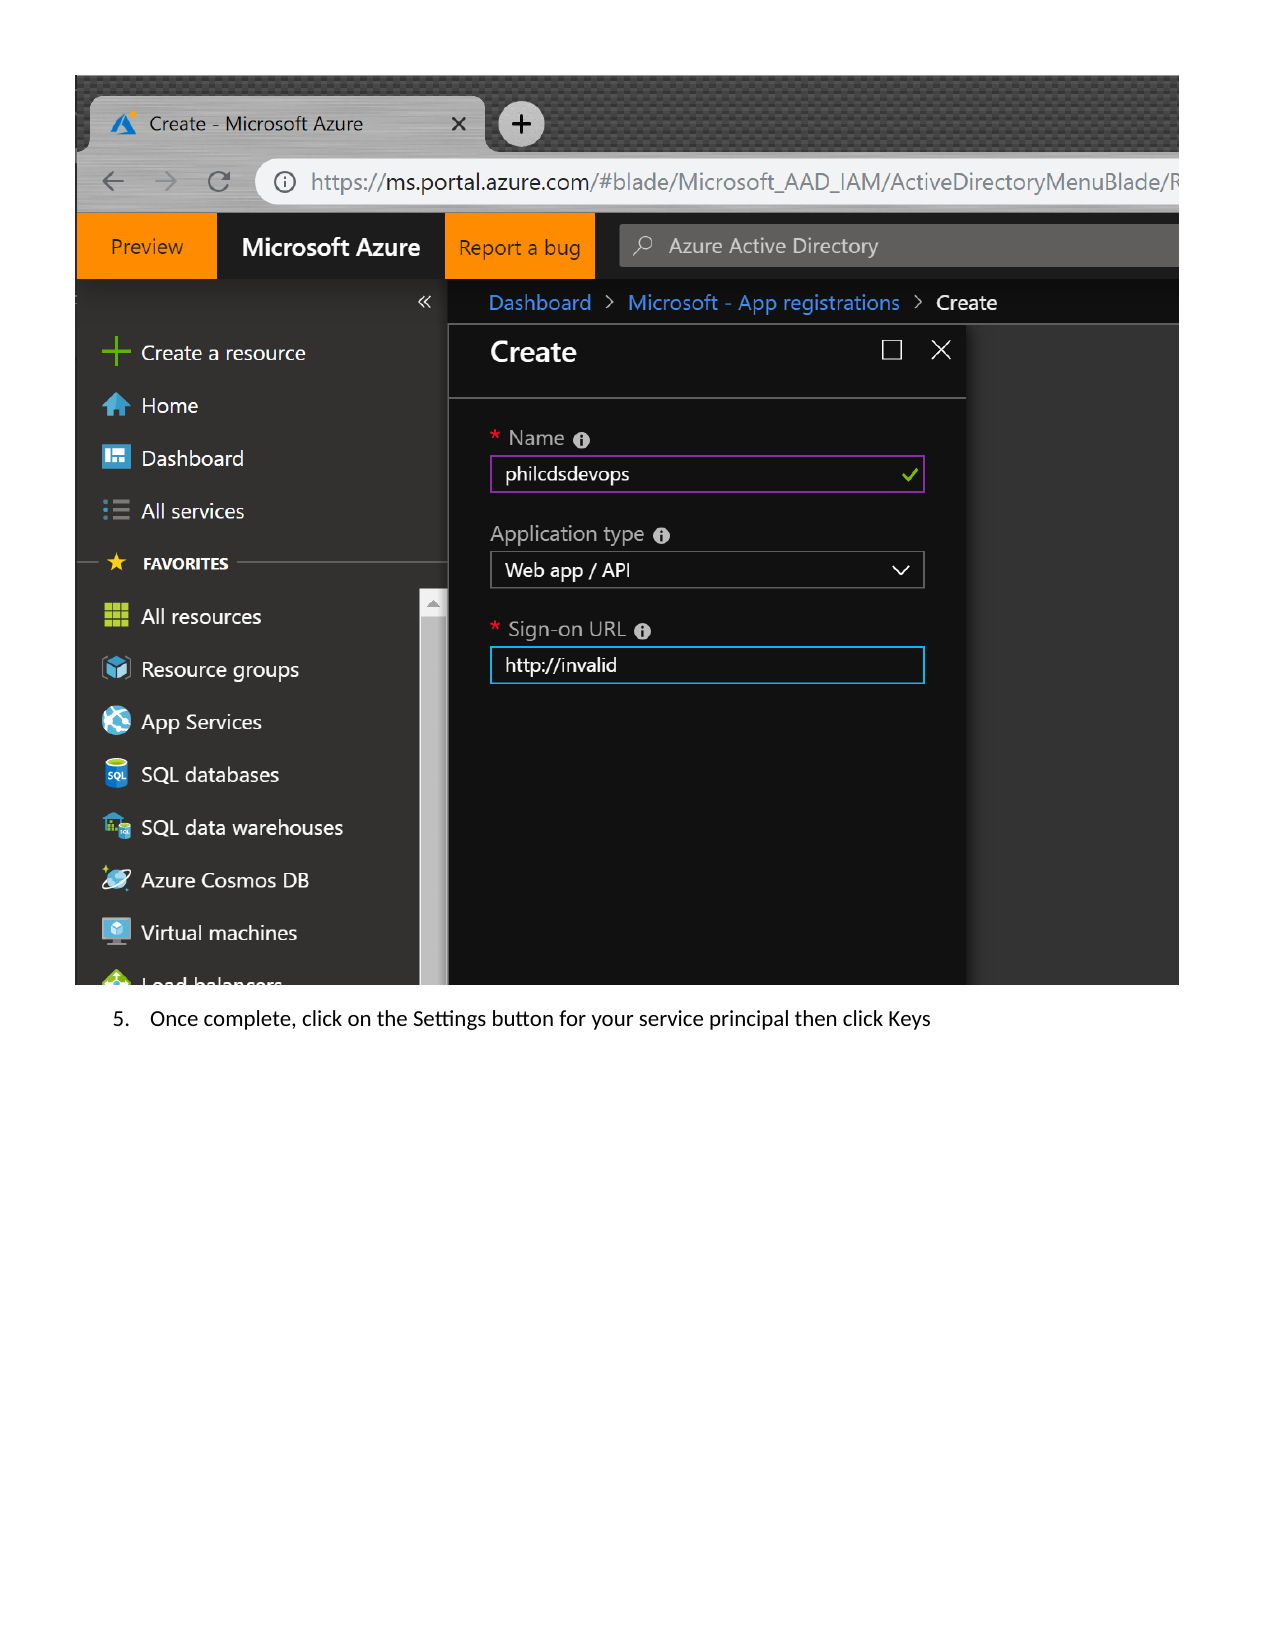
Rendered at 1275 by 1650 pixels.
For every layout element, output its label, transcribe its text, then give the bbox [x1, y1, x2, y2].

list Once complete, click on the Settings button for your service principal then click Keys [112, 1004, 1200, 1032]
picture [75, 75, 1179, 985]
